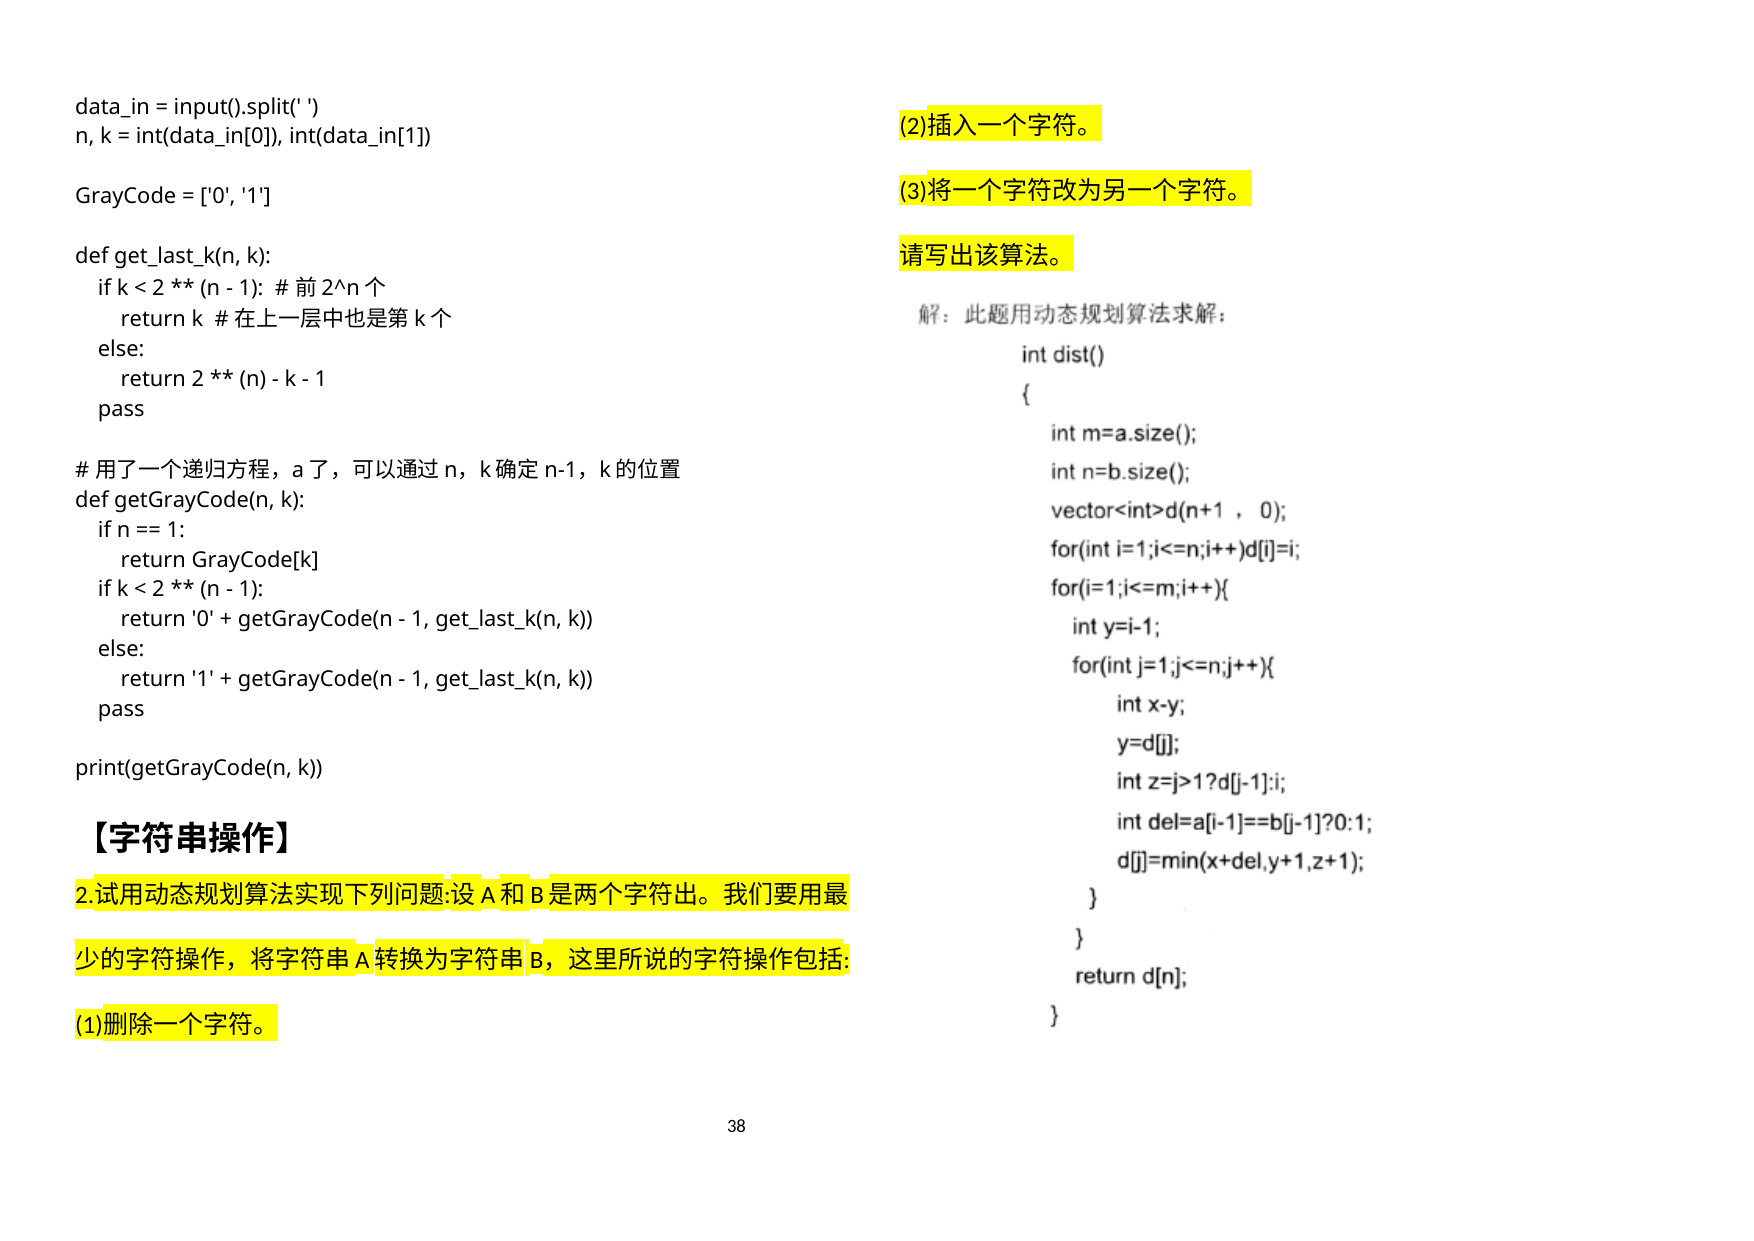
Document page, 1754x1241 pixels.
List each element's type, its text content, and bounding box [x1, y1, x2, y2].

list if k < 2 ** (n - 1): # 前2^n个 [75, 269, 855, 301]
list return k # 在上一层中也是第k个 [75, 301, 855, 333]
list return 2 ** (n) - k - 1 [75, 363, 855, 393]
text 2.试用动态规划算法实现下列问题:设A和B是两个字符出。我们要用最少的字符操作，将字符串A转换为字符串B，这里所说的字符操作包括: [75, 860, 855, 990]
list if n == 1: [75, 514, 855, 543]
list 【字符串操作】 [75, 812, 855, 860]
list n, k = int(data_in[0]), int(data_in[1]) [75, 121, 855, 150]
text (2)插入一个字符。 [899, 91, 1679, 156]
list else: [75, 633, 855, 663]
text (3)将一个字符改为另一个字符。 [899, 156, 1679, 221]
list pass [75, 692, 855, 722]
text 请写出该算法。 [899, 221, 1679, 286]
list def getGrayCode(n, k): [75, 484, 855, 514]
list else: [75, 333, 855, 363]
list GrayCode = ['0', '1'] [75, 180, 855, 210]
list data_in = input().split(' ') [75, 91, 855, 121]
list def get_last_k(n, k): [75, 240, 855, 269]
text (1)删除一个字符。 [75, 990, 855, 1055]
list # 用了一个递归方程，a了，可以通过n，k确定 n-1，k的位置 [75, 452, 855, 484]
picture [899, 285, 1379, 1035]
list print(getGrayCode(n, k)) [75, 752, 855, 782]
list return GrayCode[k] [75, 543, 855, 573]
list if k < 2 ** (n - 1): [75, 573, 855, 603]
list pass [75, 393, 855, 422]
list return '0' + getGrayCode(n - 1, get_last_k(n, k)) [75, 603, 855, 633]
list return '1' + getGrayCode(n - 1, get_last_k(n, k)) [75, 663, 855, 692]
